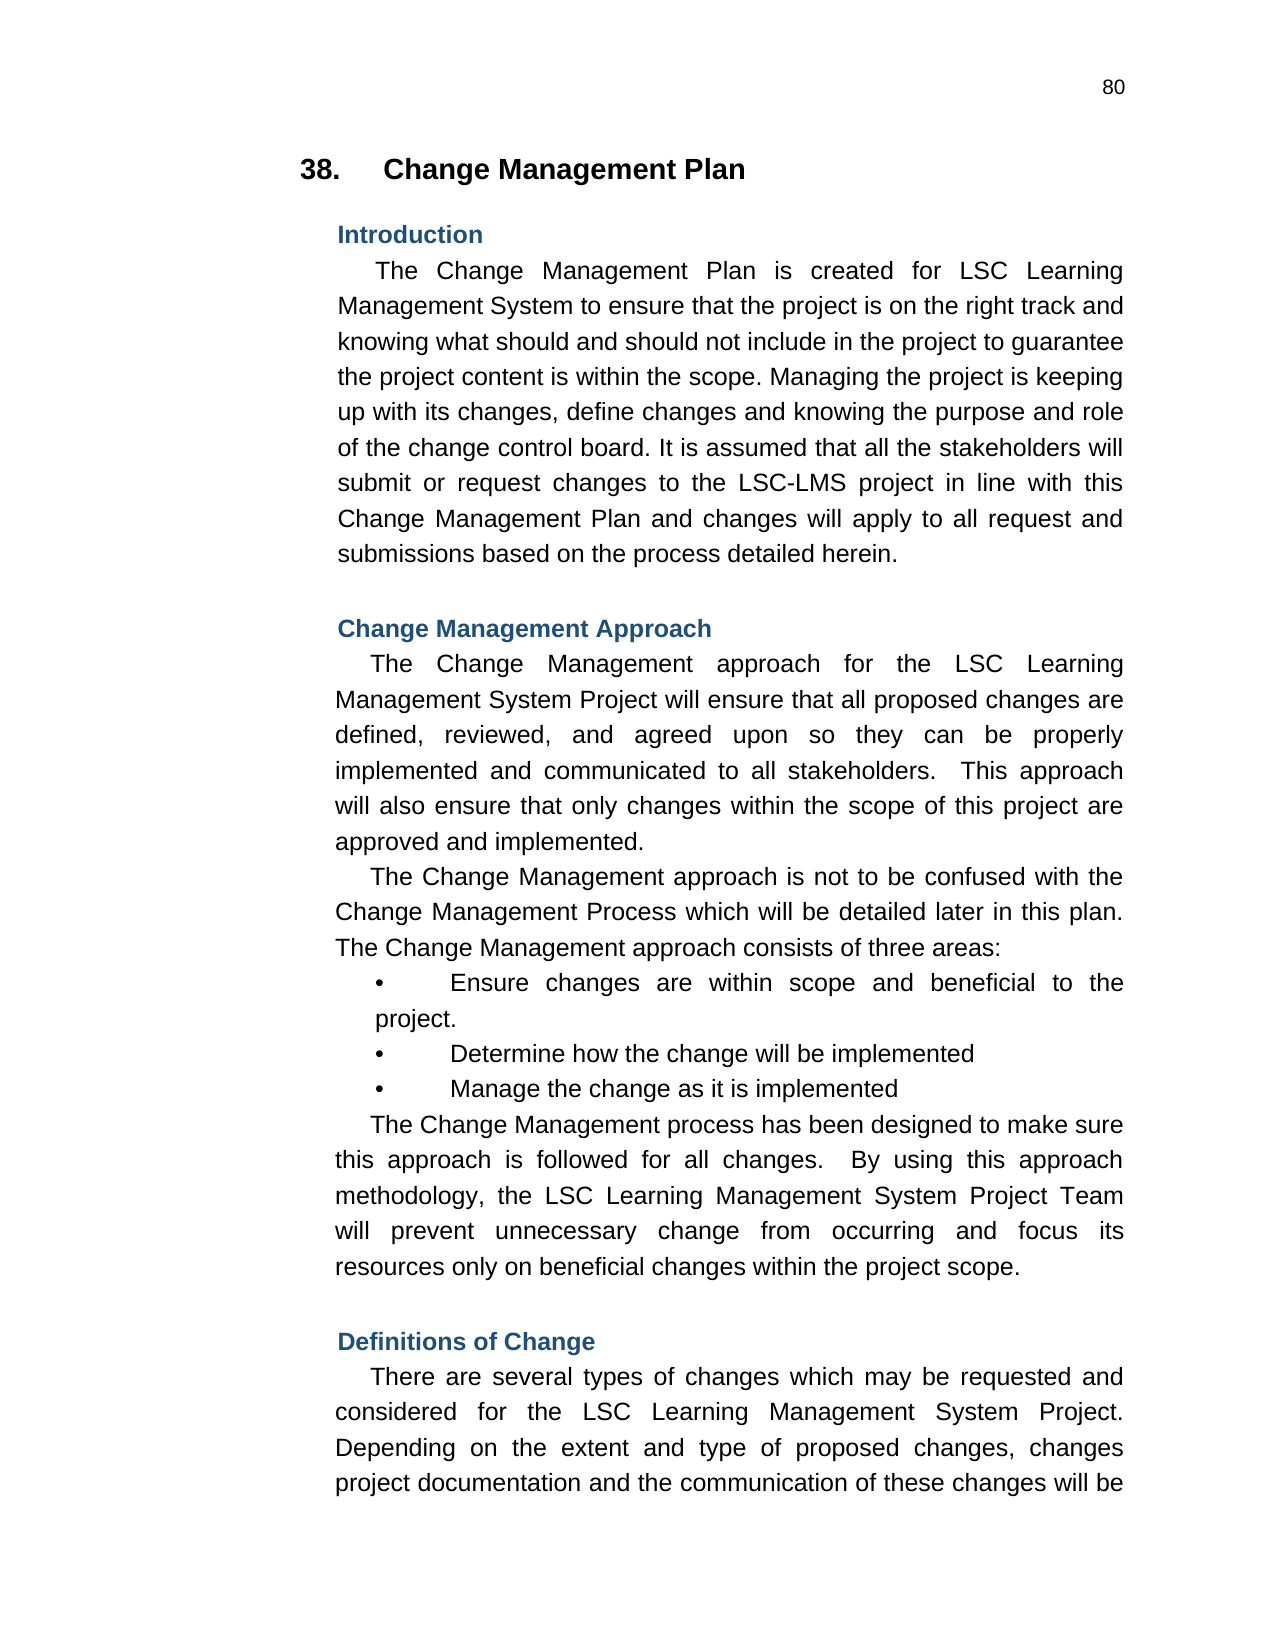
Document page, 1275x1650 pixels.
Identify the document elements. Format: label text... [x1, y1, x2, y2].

text The Change Management Plan is created for LSC Learning Management System to ensure that the project is on the right track and knowing what should and should not include in the project to guarantee the project content is within the scope. Managing the project is keeping up with its changes, define changes and knowing the purpose and role of the change control board. It is assumed that all the stakeholders will submit or request changes to the LSC-LMS project in line with this Change Management Plan and changes will apply to all request and submissions based on the process detailed herein. [337, 249, 1125, 568]
list Determine how the change will be implemented [375, 1032, 1125, 1068]
subtitle Change Management Plan [300, 150, 1125, 185]
subtitle Introduction [337, 213, 1125, 249]
subtitle Change Management Approach [337, 607, 1125, 643]
text The Change Management approach for the LSC Learning Management System Project will ensure that all proposed changes are defined, reviewed, and agreed upon so they can be properly implemented and communicated to all stakeholders. This approach will also ensure that only changes within the scope of this project are approved and implemented. [335, 643, 1125, 855]
text The Change Management process has been designed to make sure this approach is followed for all changes. By using this approach methodology, the LSC Learning Management System Project Team will prevent unnecessary change from occurring and focus its resources only on beneficial changes within the project scope. [335, 1103, 1125, 1280]
text The Change Management approach is not to be confused with the Change Management Process which will be detailed later in this plan. The Change Management approach consists of three areas: [335, 855, 1125, 961]
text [335, 1355, 1125, 1497]
list Ensure changes are within scope and beneficial to the project. [375, 961, 1125, 1032]
list Manage the change as it is implemented [375, 1068, 1125, 1103]
subtitle Definitions of Change [337, 1320, 1125, 1355]
